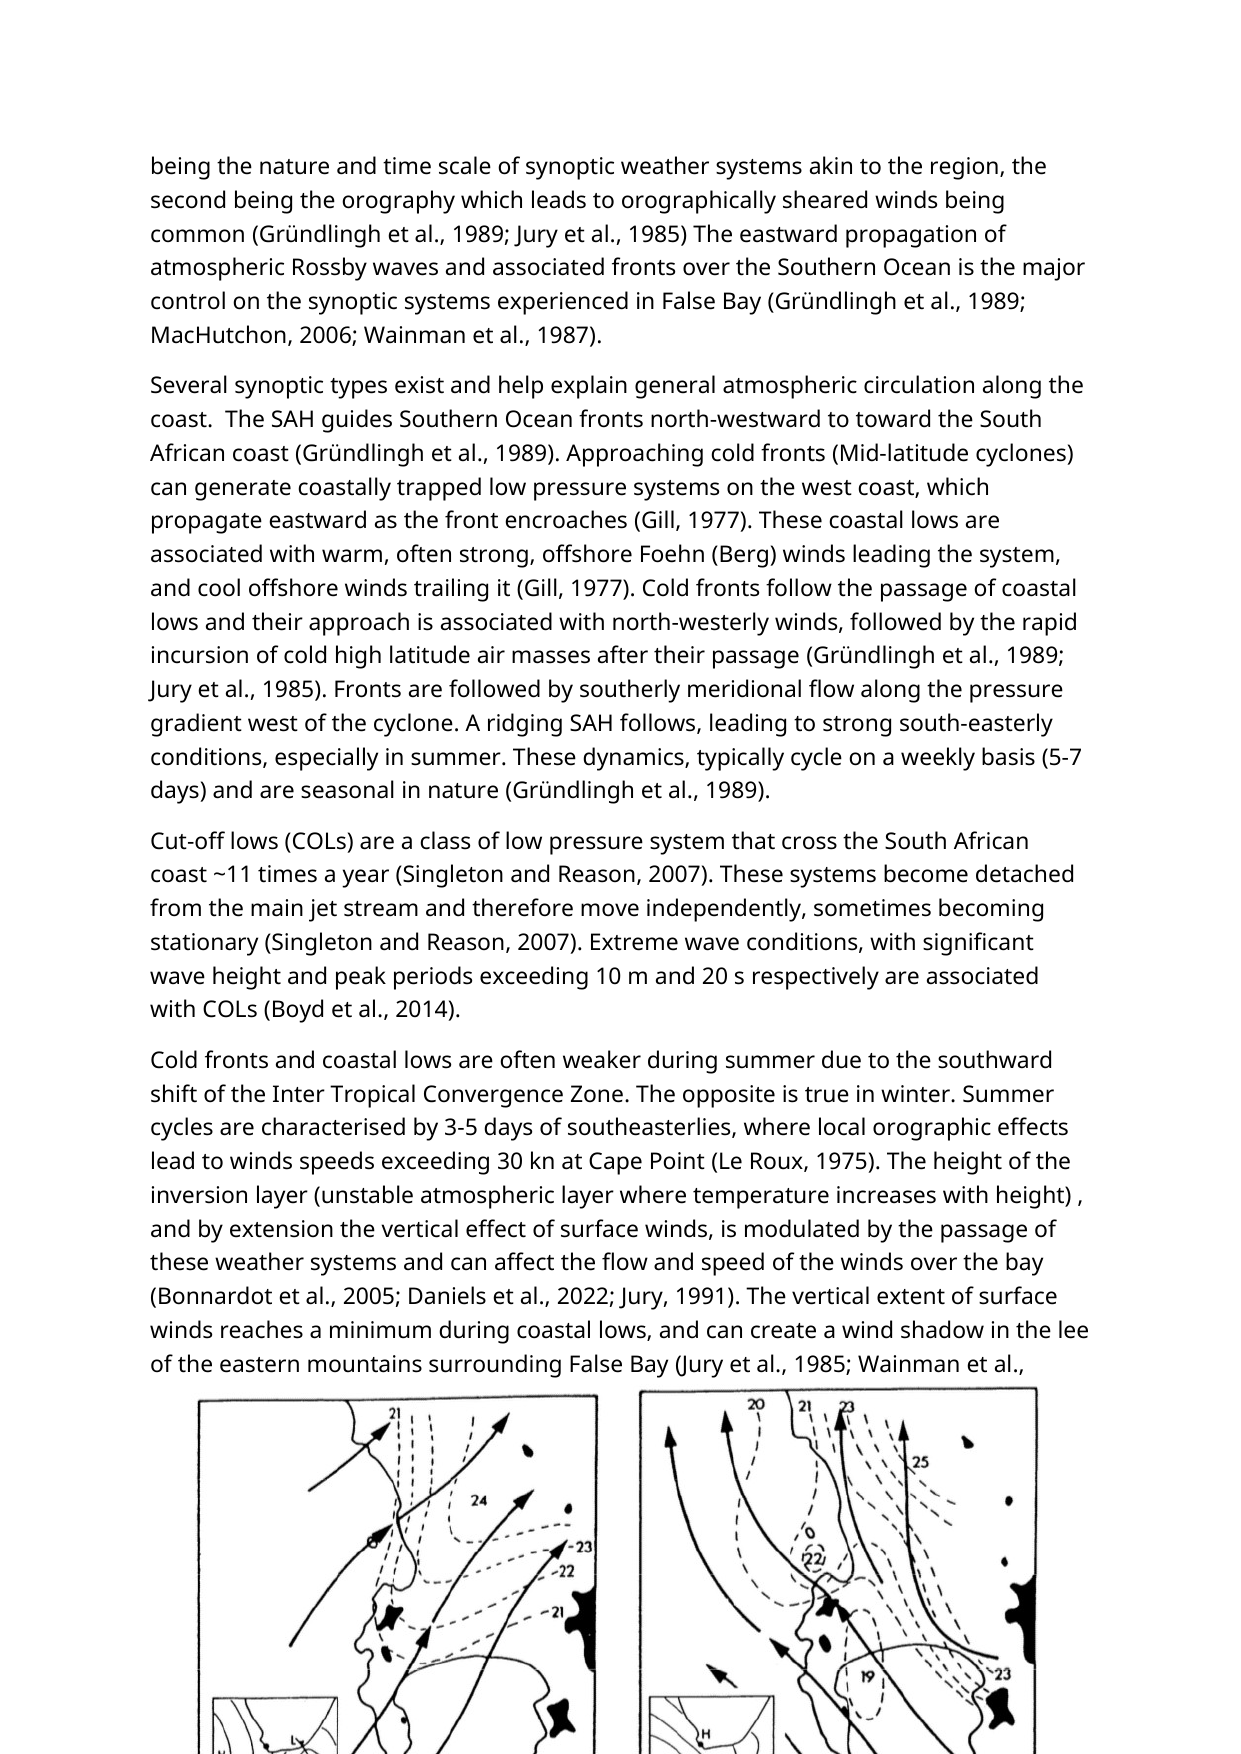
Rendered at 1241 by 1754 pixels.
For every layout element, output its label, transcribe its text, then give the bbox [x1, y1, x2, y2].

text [150, 150, 1090, 350]
picture [167, 1384, 1074, 1754]
text Several synoptic types exist and help explain general atmospheric circulation along the coast. The SAH guides Southern Ocean fronts north-westward to toward the South African coast (Gründlingh et al., 1989). Approaching cold fronts (Mid-latitude cyclones) can generate coastally trapped low pressure systems on the west coast, which propagate eastward as the front encroaches (Gill, 1977). These coastal lows are associated with warm, often strong, offshore Foehn (Berg) winds leading the system, and cool offshore winds trailing it (Gill, 1977). Cold fronts follow the passage of coastal lows and their approach is associated with north-westerly winds, followed by the rapid incursion of cold high latitude air masses after their passage (Gründlingh et al., 1989; Jury et al., 1985). Fronts are followed by southerly meridional flow along the pressure gradient west of the cyclone. A ridging SAH follows, leading to strong south-easterly conditions, especially in summer. These dynamics, typically cycle on a weekly basis (5-7 days) and are seasonal in nature (Gründlingh et al., 1989). [150, 369, 1090, 805]
text Cut-off lows (COLs) are a class of low pressure system that cross the South African coast ~11 times a year (Singleton and Reason, 2007). These systems become detached from the main jet stream and therefore move independently, sometimes becoming stationary (Singleton and Reason, 2007). Extreme wave conditions, with significant wave height and peak periods exceeding 10 m and 20 s respectively are associated with COLs (Boyd et al., 2014). [150, 824, 1090, 1024]
